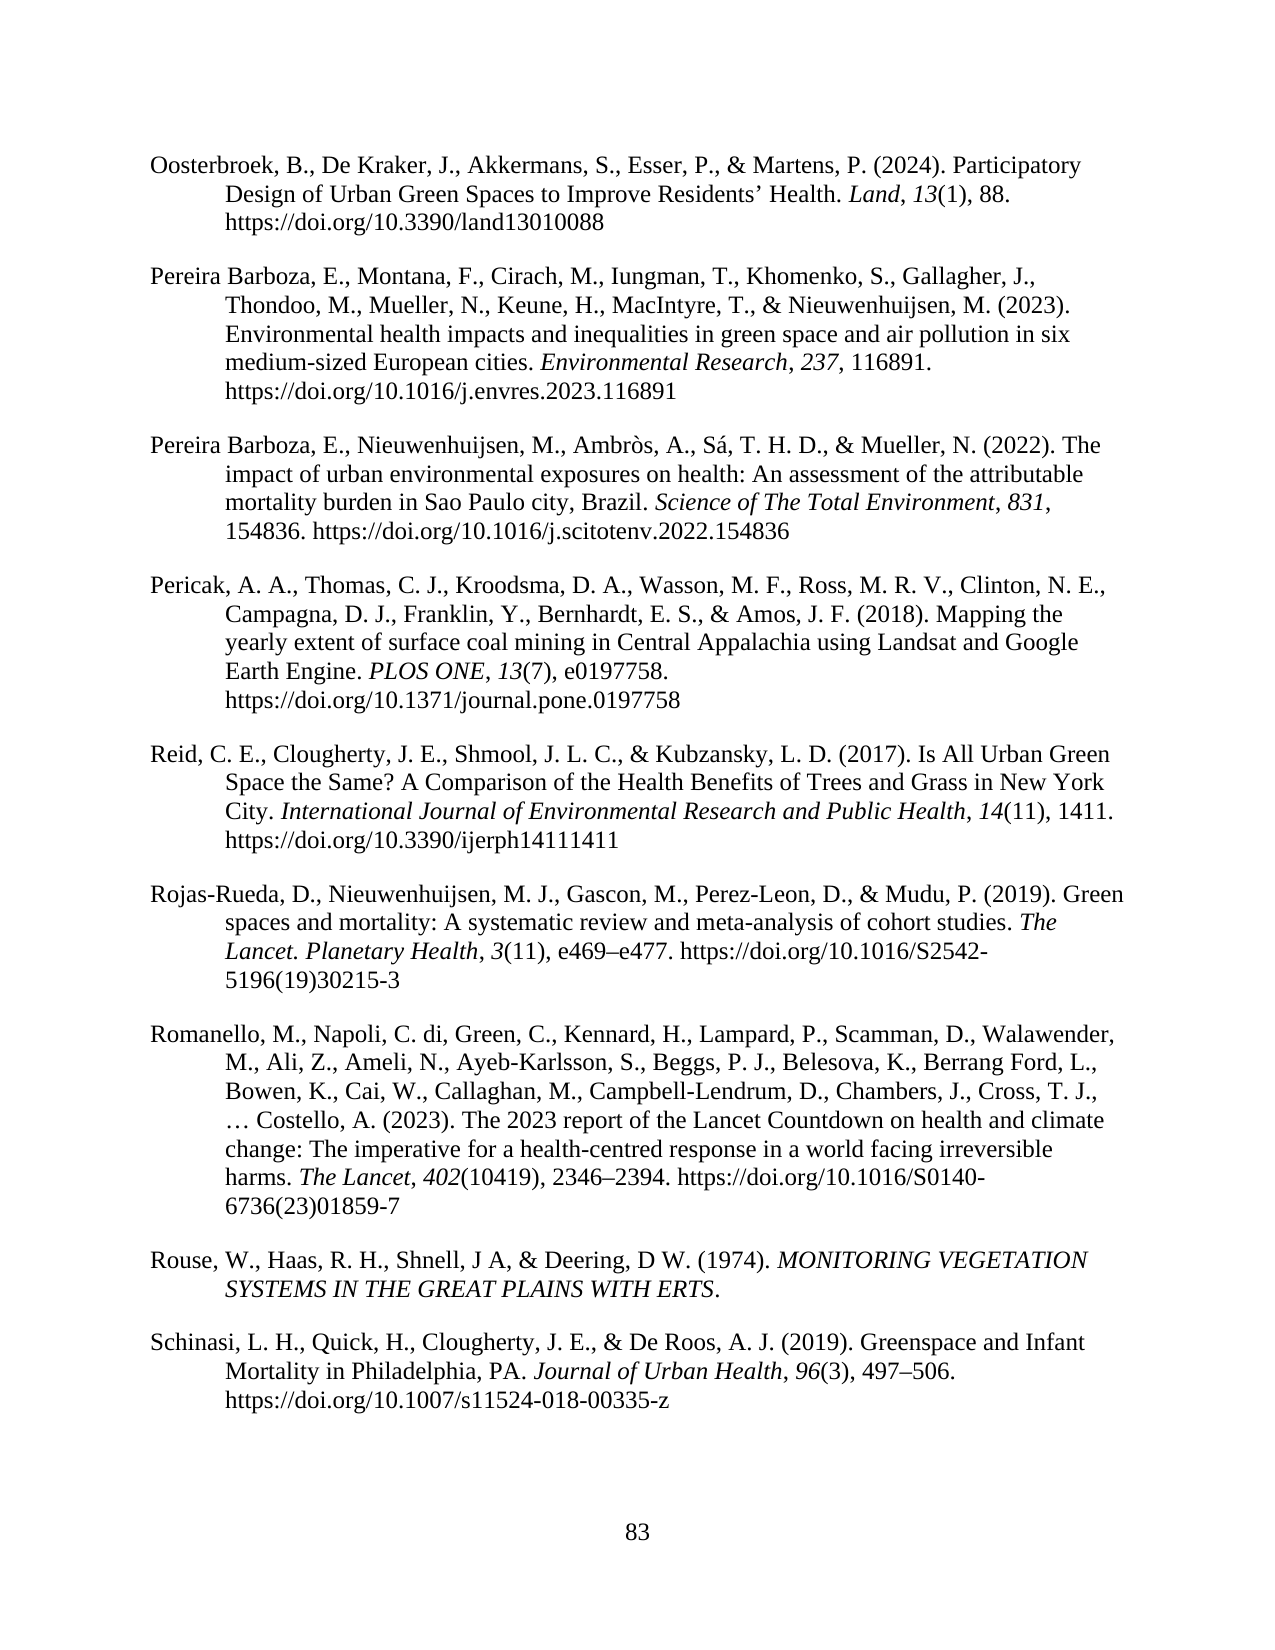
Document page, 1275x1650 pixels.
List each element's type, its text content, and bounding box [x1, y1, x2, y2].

text Reid, C. E., Clougherty, J. E., Shmool, J. L. C., & Kubzansky, L. D. (2017). Is All Urban Green Space the Same? A Comparison of the Health Benefits of Trees and Grass in New York City. International Journal of Environmental Research and Public Health, 14(11), 1411. https://doi.org/10.3390/ijerph14111411 [150, 739, 1125, 854]
text Oosterbroek, B., De Kraker, J., Akkermans, S., Esser, P., & Martens, P. (2024). Participatory Design of Urban Green Spaces to Improve Residents’ Health. Land, 13(1), 88. https://doi.org/10.3390/land13010088 [150, 150, 1125, 236]
text Pereira Barboza, E., Montana, F., Cirach, M., Iungman, T., Khomenko, S., Gallagher, J., Thondoo, M., Mueller, N., Keune, H., MacIntyre, T., & Nieuwenhuijsen, M. (2023). Environmental health impacts and inequalities in green space and air pollution in six medium-sized European cities. Environmental Research, 237, 116891. https://doi.org/10.1016/j.envres.2023.116891 [150, 261, 1125, 405]
text Rouse, W., Haas, R. H., Shnell, J A, & Deering, D W. (1974). MONITORING VEGETATION SYSTEMS IN THE GREAT PLAINS WITH ERTS. [150, 1245, 1125, 1302]
text Pereira Barboza, E., Nieuwenhuijsen, M., Ambròs, A., Sá, T. H. D., & Mueller, N. (2022). The impact of urban environmental exposures on health: An assessment of the attributable mortality burden in Sao Paulo city, Brazil. Science of The Total Environment, 831, 154836. https://doi.org/10.1016/j.scitotenv.2022.154836 [150, 430, 1125, 545]
text Schinasi, L. H., Quick, H., Clougherty, J. E., & De Roos, A. J. (2019). Greenspace and Infant Mortality in Philadelphia, PA. Journal of Urban Health, 96(3), 497–506. https://doi.org/10.1007/s11524-018-00335-z [150, 1327, 1125, 1414]
text Pericak, A. A., Thomas, C. J., Kroodsma, D. A., Wasson, M. F., Ross, M. R. V., Clinton, N. E., Campagna, D. J., Franklin, Y., Bernhardt, E. S., & Amos, J. F. (2018). Mapping the yearly extent of surface coal mining in Central Appalachia using Landsat and Google Earth Engine. PLOS ONE, 13(7), e0197758. https://doi.org/10.1371/journal.pone.0197758 [150, 570, 1125, 714]
text Romanello, M., Napoli, C. di, Green, C., Kennard, H., Lampard, P., Scamman, D., Walawender, M., Ali, Z., Ameli, N., Ayeb-Karlsson, S., Beggs, P. J., Belesova, K., Berrang Ford, L., Bowen, K., Cai, W., Callaghan, M., Campbell-Lendrum, D., Chambers, J., Cross, T. J., … Costello, A. (2023). The 2023 report of the Lancet Countdown on health and climate change: The imperative for a health-centred response in a world facing irreversible harms. The Lancet, 402(10419), 2346–2394. https://doi.org/10.1016/S0140-6736(23)01859-7 [150, 1019, 1125, 1220]
text Rojas-Rueda, D., Nieuwenhuijsen, M. J., Gascon, M., Perez-Leon, D., & Mudu, P. (2019). Green spaces and mortality: A systematic review and meta-analysis of cohort studies. The Lancet. Planetary Health, 3(11), e469–e477. https://doi.org/10.1016/S2542-5196(19)30215-3 [150, 879, 1125, 994]
